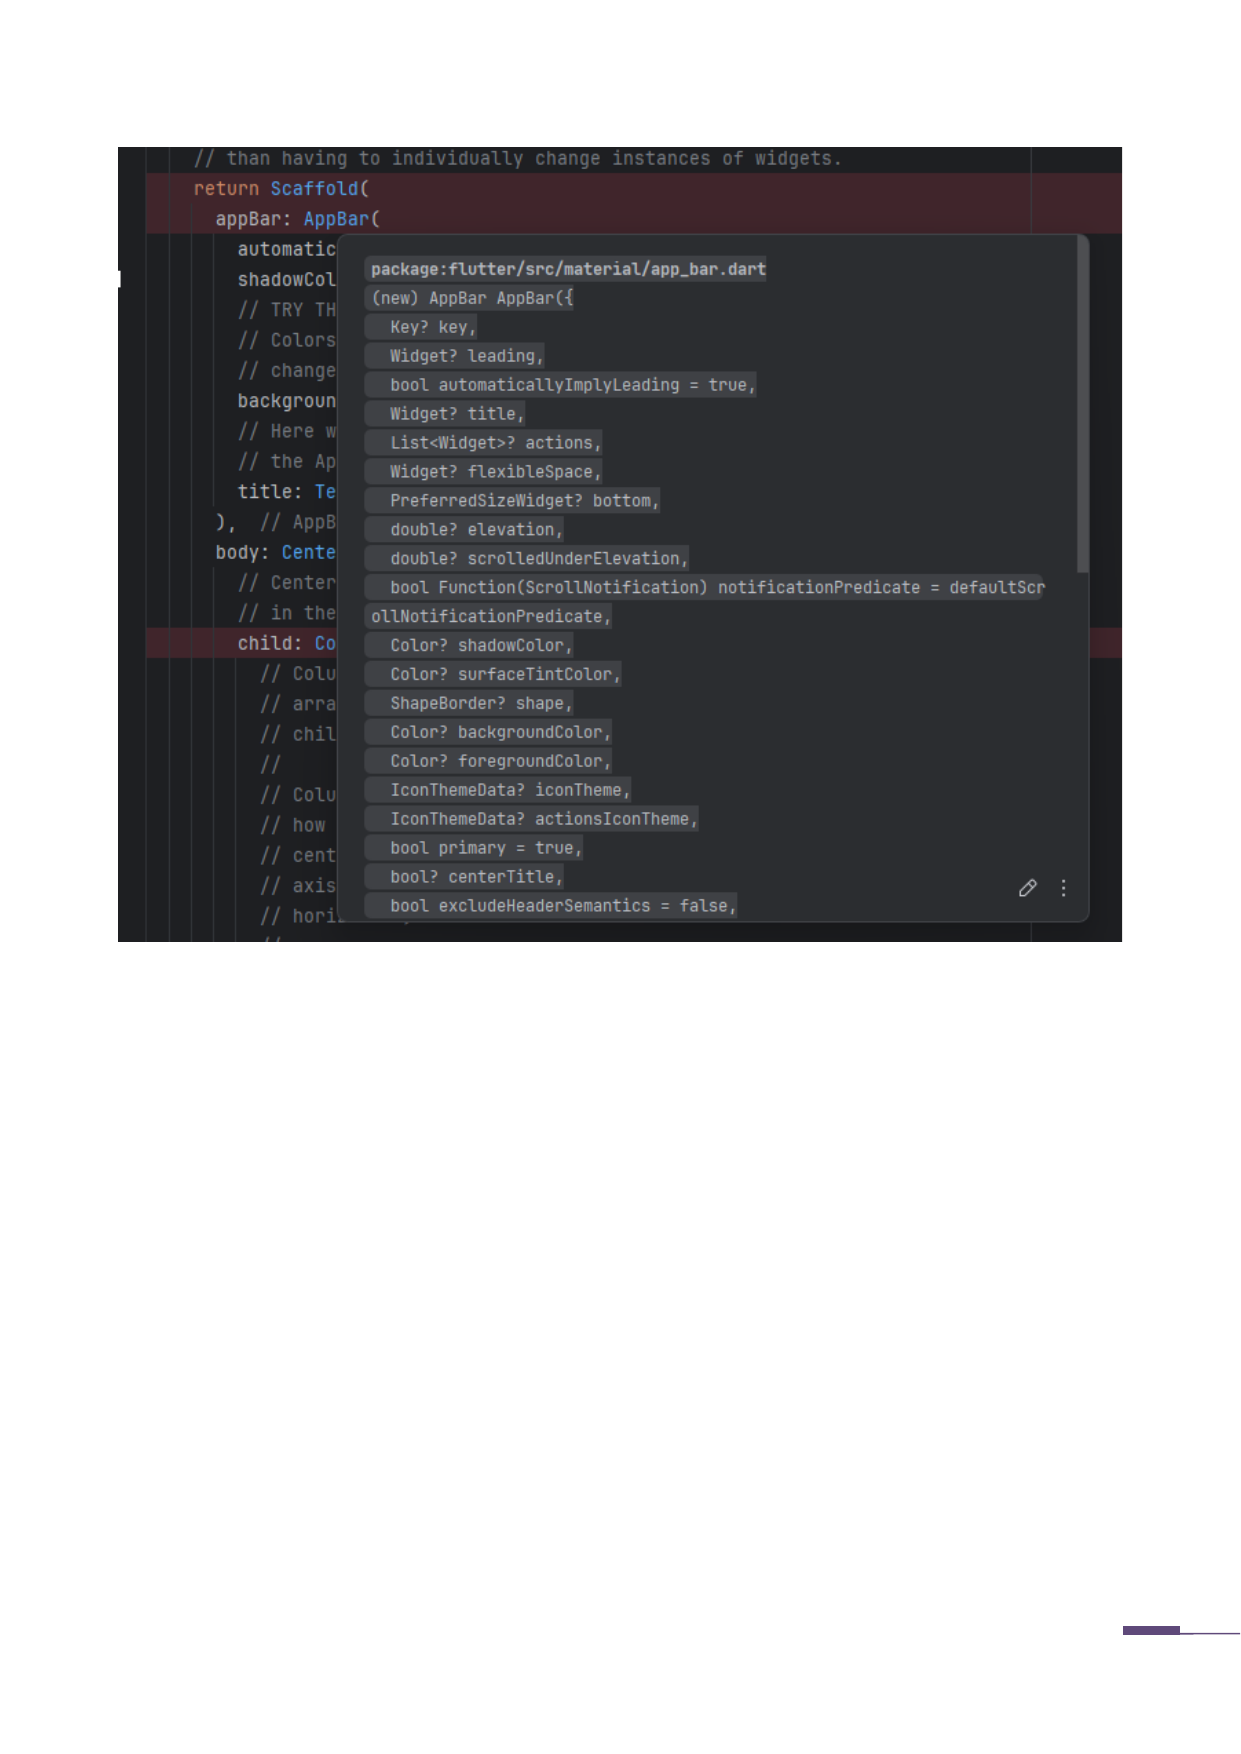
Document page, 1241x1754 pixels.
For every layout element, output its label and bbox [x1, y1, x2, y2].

picture [118, 147, 1123, 942]
